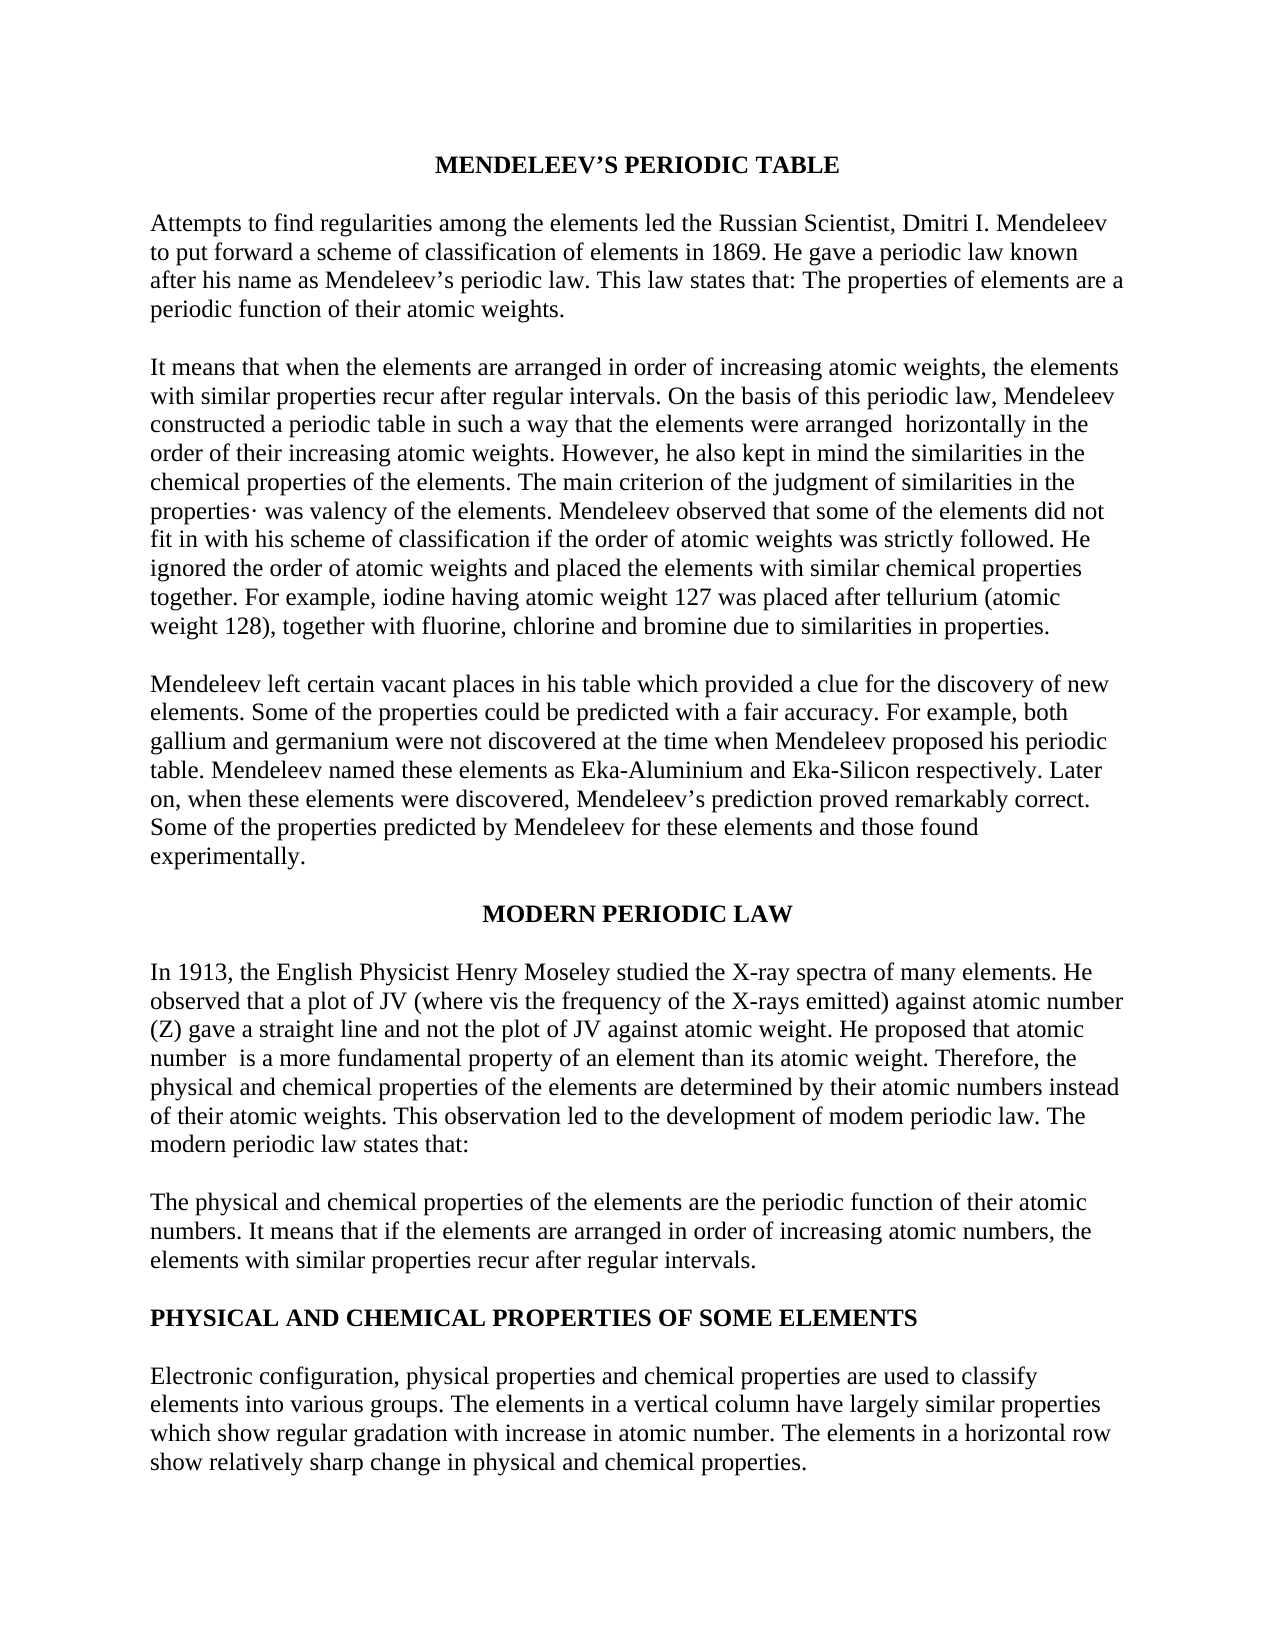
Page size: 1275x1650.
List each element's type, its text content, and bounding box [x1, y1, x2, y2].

text PHYSICAL AND CHEMICAL PROPERTIES OF SOME ELEMENTS [150, 1303, 1125, 1332]
text Mendeleev left certain vacant places in his table which provided a clue for the discovery of new elements. Some of the properties could be predicted with a fair accuracy. For example, both gallium and germanium were not discovered at the time when Mendeleev proposed his periodic table. Mendeleev named these elements as Eka-Aluminium and Eka-Silicon respectively. Later on, when these elements were discovered, Mendeleev’s prediction proved remarkably correct. Some of the properties predicted by Mendeleev for these elements and those found experimentally. [150, 669, 1125, 870]
text MODERN PERIODIC LAW [150, 899, 1125, 928]
text In 1913, the English Physicist Henry Moseley studied the X-ray spectra of many elements. He observed that a plot of JV (where vis the frequency of the X-rays emitted) against atomic number (Z) gave a straight line and not the plot of JV against atomic weight. He proposed that atomic number is a more fundamental property of an element than its atomic weight. Therefore, the physical and chemical properties of the elements are determined by their atomic numbers instead of their atomic weights. This observation led to the development of modem periodic law. The modern periodic law states that: [150, 957, 1125, 1158]
text The physical and chemical properties of the elements are the periodic function of their atomic numbers. It means that if the elements are arranged in order of increasing atomic numbers, the elements with similar properties recur after regular intervals. [150, 1187, 1125, 1274]
text MENDELEEV’S PERIODIC TABLE [150, 150, 1125, 179]
text It means that when the elements are arranged in order of increasing atomic weights, the elements with similar properties recur after regular intervals. On the basis of this periodic law, Mendeleev constructed a periodic table in such a way that the elements were arranged horizontally in the order of their increasing atomic weights. However, he also kept in mind the similarities in the chemical properties of the elements. The main criterion of the judgment of similarities in the properties· was valency of the elements. Mendeleev observed that some of the elements did not fit in with his scheme of classification if the order of atomic weights was strictly followed. He ignored the order of atomic weights and placed the elements with similar chemical properties together. For example, iodine having atomic weight 127 was placed after tellurium (atomic weight 128), together with fluorine, chlorine and bromine due to similarities in properties. [150, 352, 1125, 639]
text Electronic configuration, physical properties and chemical properties are used to classify elements into various groups. The elements in a vertical column have largely similar properties which show regular gradation with increase in atomic number. The elements in a horizontal row show relatively sharp change in physical and chemical properties. [150, 1361, 1125, 1476]
text Attempts to find regularities among the elements led the Russian Scientist, Dmitri I. Mendeleev to put forward a scheme of classification of elements in 1869. He gave a periodic law known after his name as Mendeleev’s periodic law. This law states that: The properties of elements are a periodic function of their atomic weights. [150, 208, 1125, 323]
